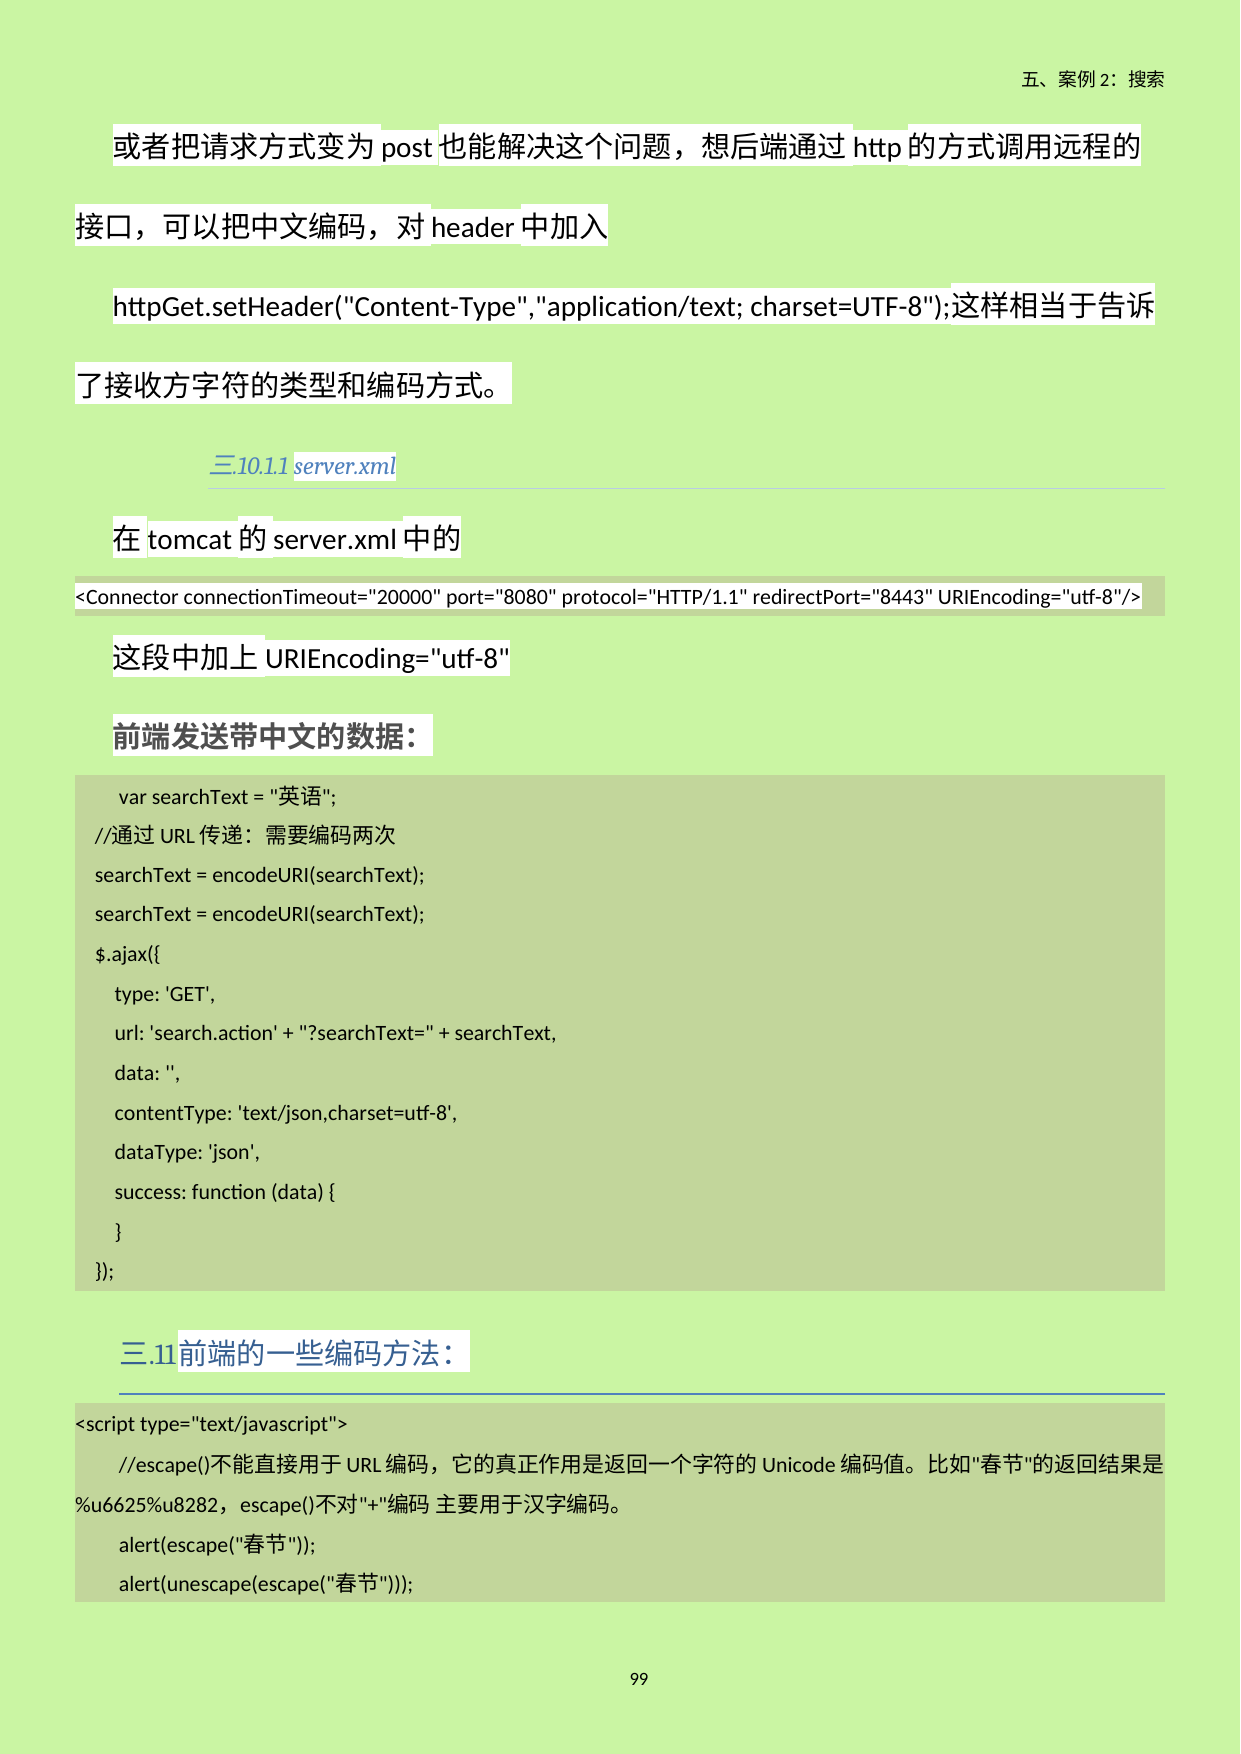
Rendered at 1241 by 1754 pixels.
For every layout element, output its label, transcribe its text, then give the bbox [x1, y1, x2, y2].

text contentType: 'text/json,charset=utf-8', [75, 1092, 1165, 1132]
text } [75, 1211, 1165, 1251]
text alert(unescape(escape("春节"))); [75, 1562, 1165, 1602]
text 这段中加上 URIEncoding="utf-8" [75, 616, 1165, 696]
text 前端发送带中文的数据： [75, 696, 1165, 775]
text url: 'search.action' + "?searchText=" + searchText, [75, 1013, 1165, 1053]
text <script type="text/javascript"> [75, 1403, 1165, 1443]
text success: function (data) { [75, 1172, 1165, 1211]
subtitle server.xml [208, 444, 1165, 488]
text //escape()不能直接用于URL编码，它的真正作用是返回一个字符的Unicode编码值。比如"春节"的返回结果是%u6625%u8282，escape()不对"+"编码 主要用于汉字编码。 [75, 1443, 1165, 1523]
text 在tomcat的server.xml中的 [75, 497, 1165, 576]
text dataType: 'json', [75, 1132, 1165, 1172]
text <Connector connectionTimeout="20000" port="8080" protocol="HTTP/1.1" redirectPort="8443" URIEncoding="utf-8"/> [75, 576, 1165, 616]
text var searchText = "英语"; [75, 775, 1165, 814]
subtitle 前端的一些编码方法： [119, 1312, 1165, 1393]
text 或者把请求方式变为post也能解决这个问题，想后端通过http的方式调用远程的接口，可以把中文编码，对header中加入 [75, 106, 1165, 264]
text data: '', [75, 1053, 1165, 1092]
text type: 'GET', [75, 973, 1165, 1013]
text httpGet.setHeader("Content-Type","application/text; charset=UTF-8");这样相当于告诉了接收方字符的类型和编码方式。 [75, 264, 1165, 423]
text alert(escape("春节")); [75, 1523, 1165, 1562]
text }); [75, 1251, 1165, 1291]
text //通过URL传递：需要编码两次 [75, 814, 1165, 854]
text $.ajax({ [75, 934, 1165, 973]
text searchText = encodeURI(searchText); [75, 854, 1165, 894]
text searchText = encodeURI(searchText); [75, 894, 1165, 934]
